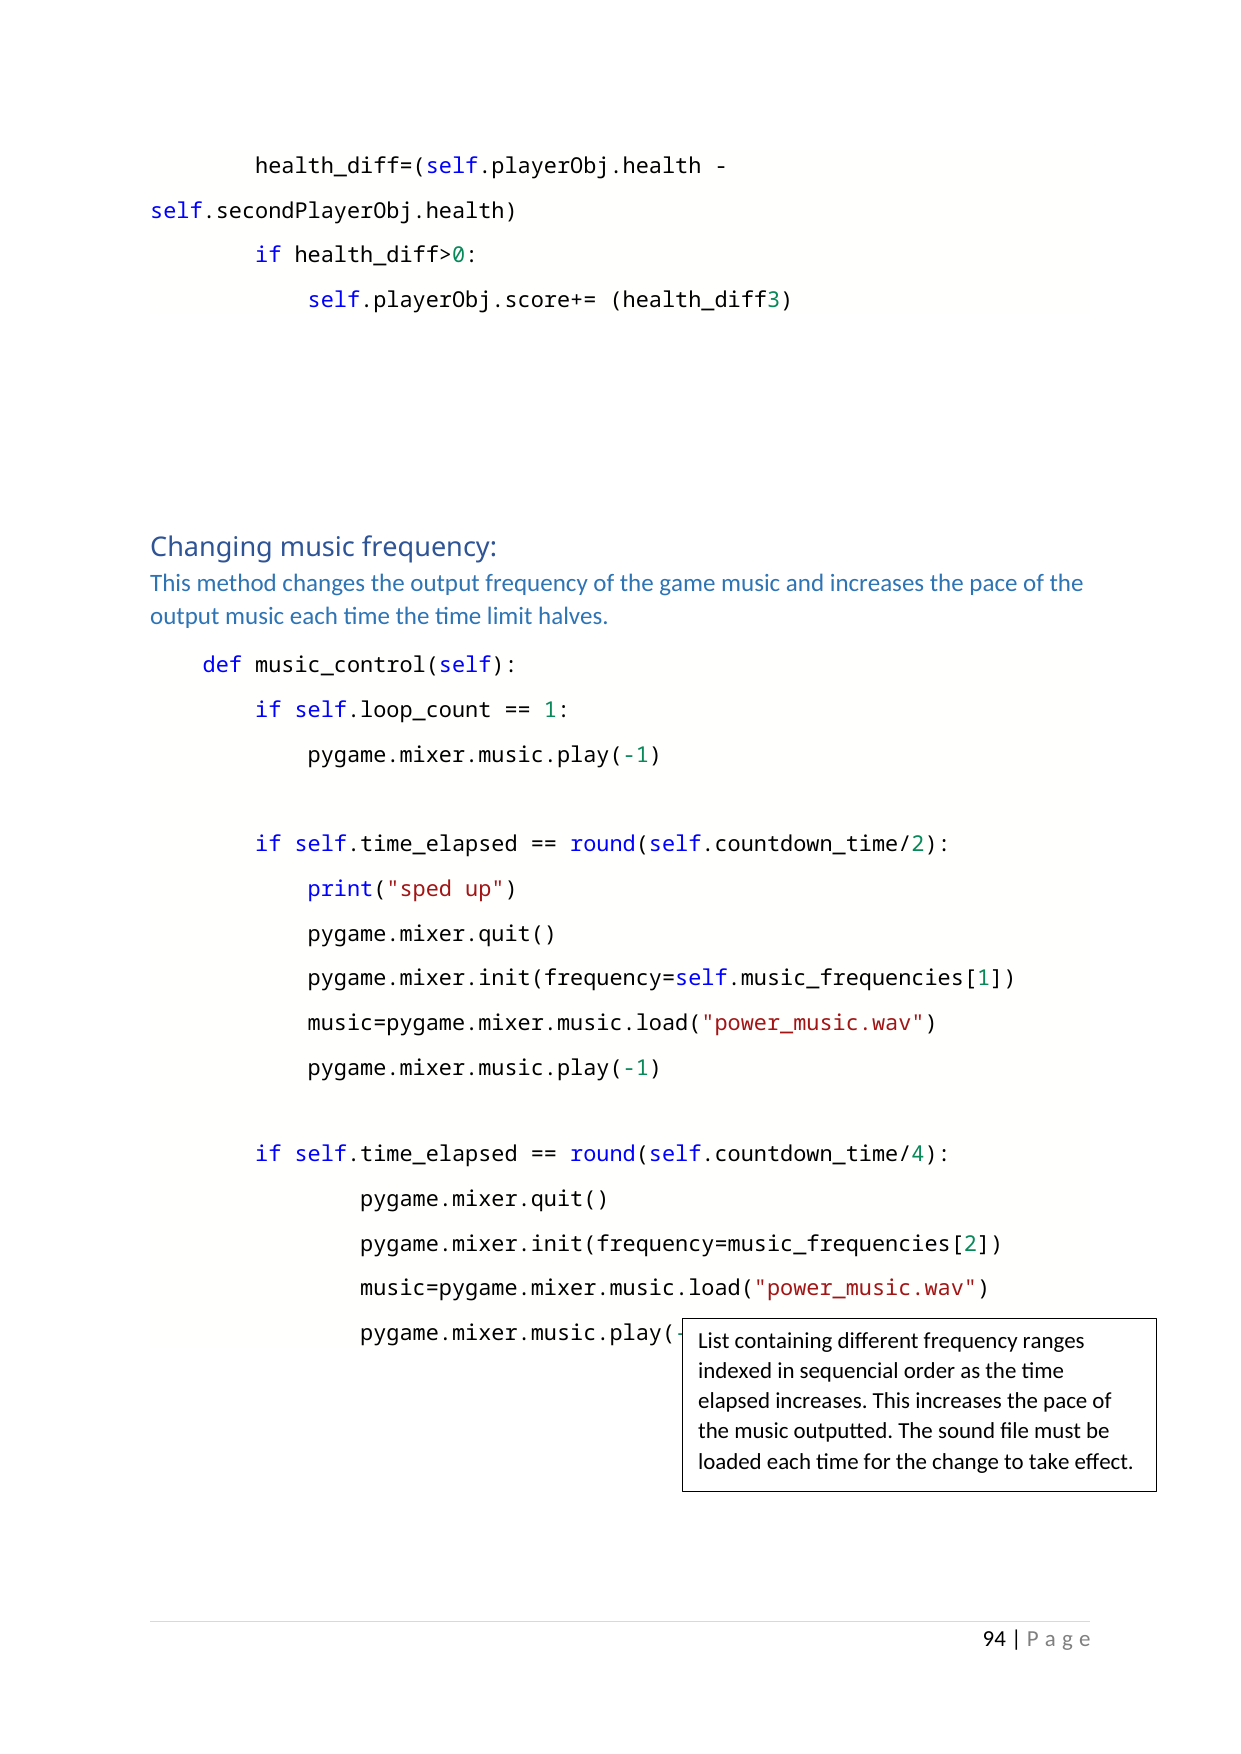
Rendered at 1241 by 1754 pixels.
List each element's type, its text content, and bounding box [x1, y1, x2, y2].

text music=pygame.mixer.music.load("power_music.wav") [150, 1007, 1090, 1037]
text if health_diff>0: [150, 239, 1090, 269]
text pygame.mixer.music.play(-1) [150, 1317, 1090, 1347]
subtitle Changing music frequency: [150, 527, 1090, 564]
text pygame.mixer.init(frequency=self.music_frequencies[1]) [150, 962, 1090, 992]
text pygame.mixer.init(frequency=music_frequencies[2]) [150, 1228, 1090, 1257]
text pygame.mixer.music.play(-1) [150, 739, 1090, 768]
text self.playerObj.score+= (health_diff3) [150, 284, 1090, 314]
text def music_control(self): [150, 649, 1090, 679]
text pygame.mixer.quit() [150, 1183, 1090, 1213]
text music=pygame.mixer.music.load("power_music.wav") [150, 1272, 1090, 1302]
text pygame.mixer.quit() [150, 917, 1090, 947]
text pygame.mixer.music.play(-1) [150, 1052, 1090, 1081]
text if self.time_elapsed == round(self.countdown_time/2): [150, 828, 1090, 858]
text if self.time_elapsed == round(self.countdown_time/4): [150, 1138, 1090, 1168]
text This method changes the output frequency of the game music and increases the pace of the output music each time the time limit halves. [150, 567, 1090, 630]
text health_diff=(self.playerObj.health - self.secondPlayerObj.health) [150, 150, 1090, 224]
text if self.loop_count == 1: [150, 694, 1090, 724]
text print("sped up") [150, 873, 1090, 903]
